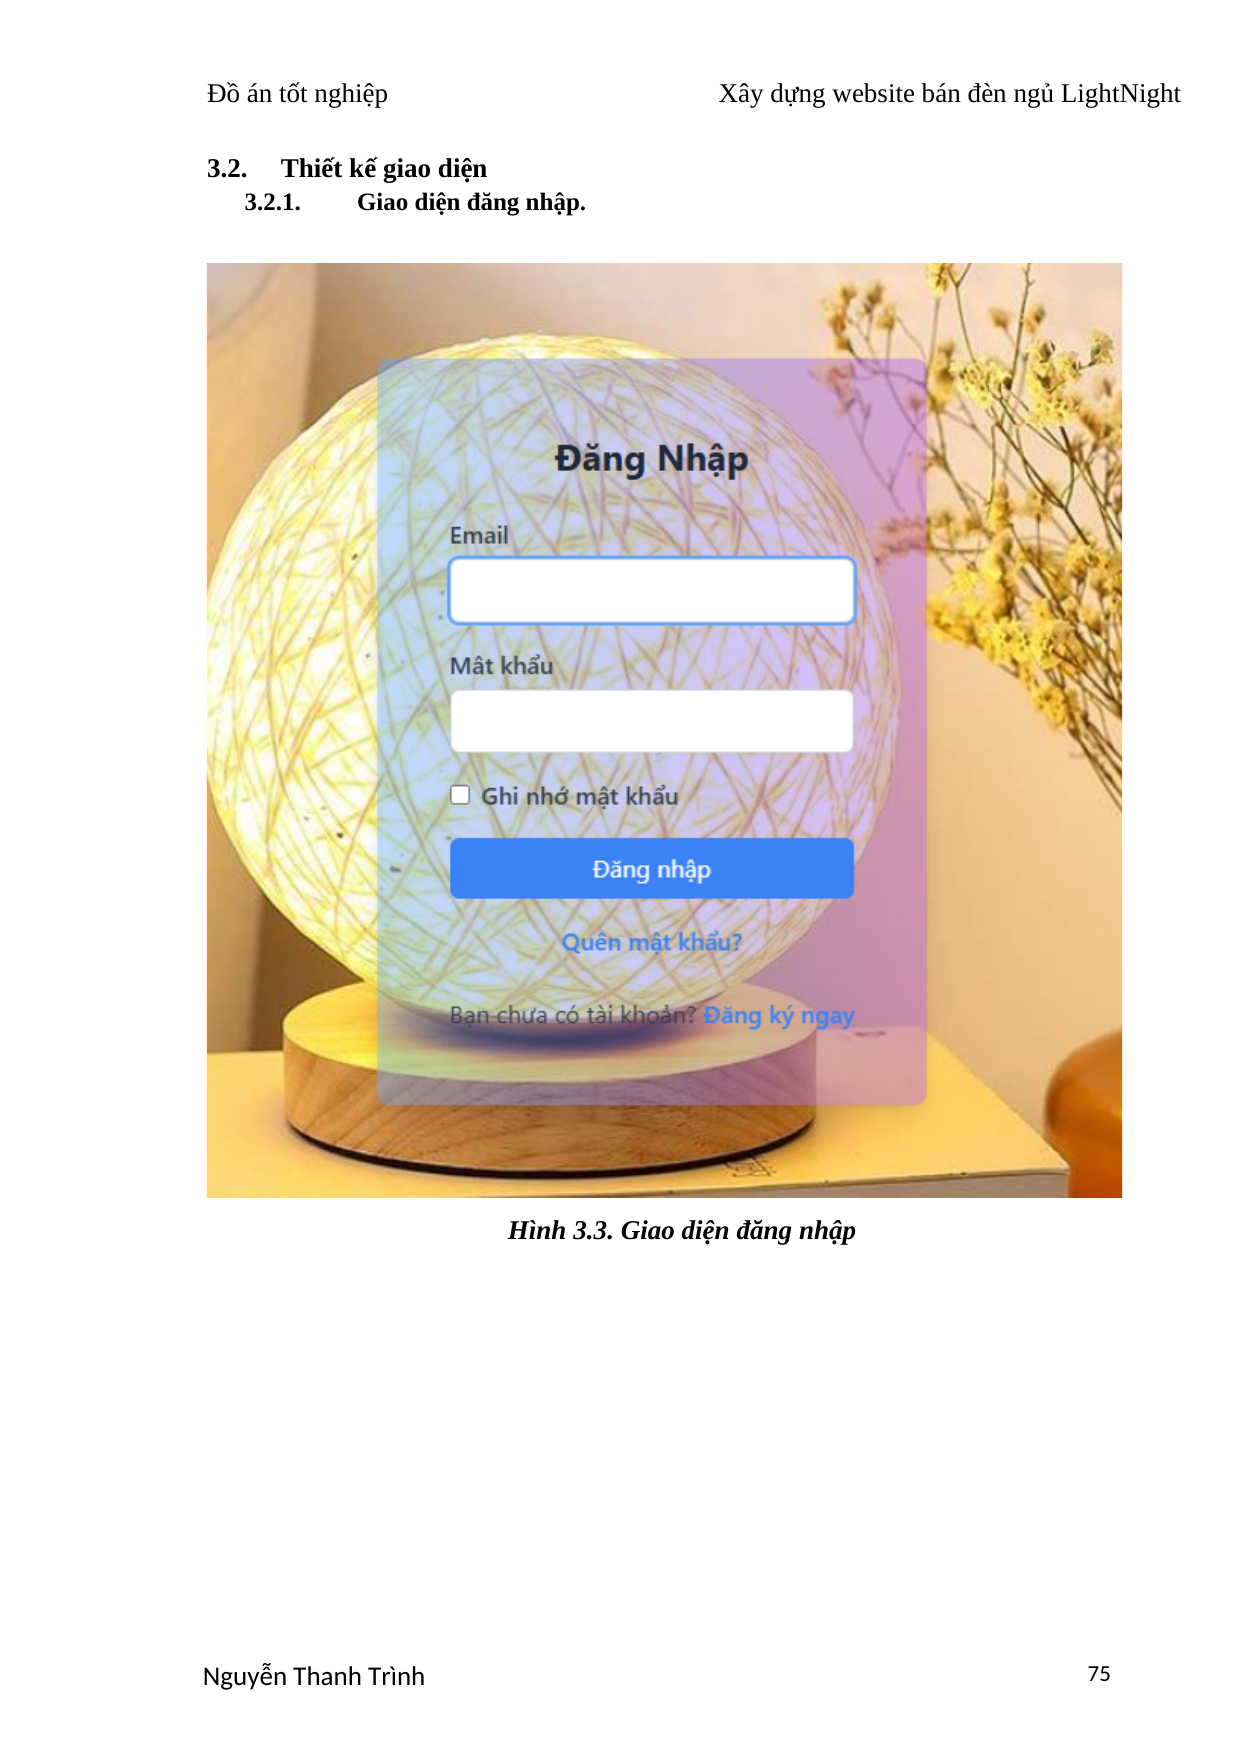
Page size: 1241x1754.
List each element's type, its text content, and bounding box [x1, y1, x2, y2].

subtitle Thiết kế giao diện [207, 152, 1122, 183]
subtitle Giao diện đăng nhập. [244, 187, 1122, 216]
text Hình 3.3. Giao diện đăng nhập [244, 1214, 1122, 1245]
picture [206, 263, 1123, 1198]
